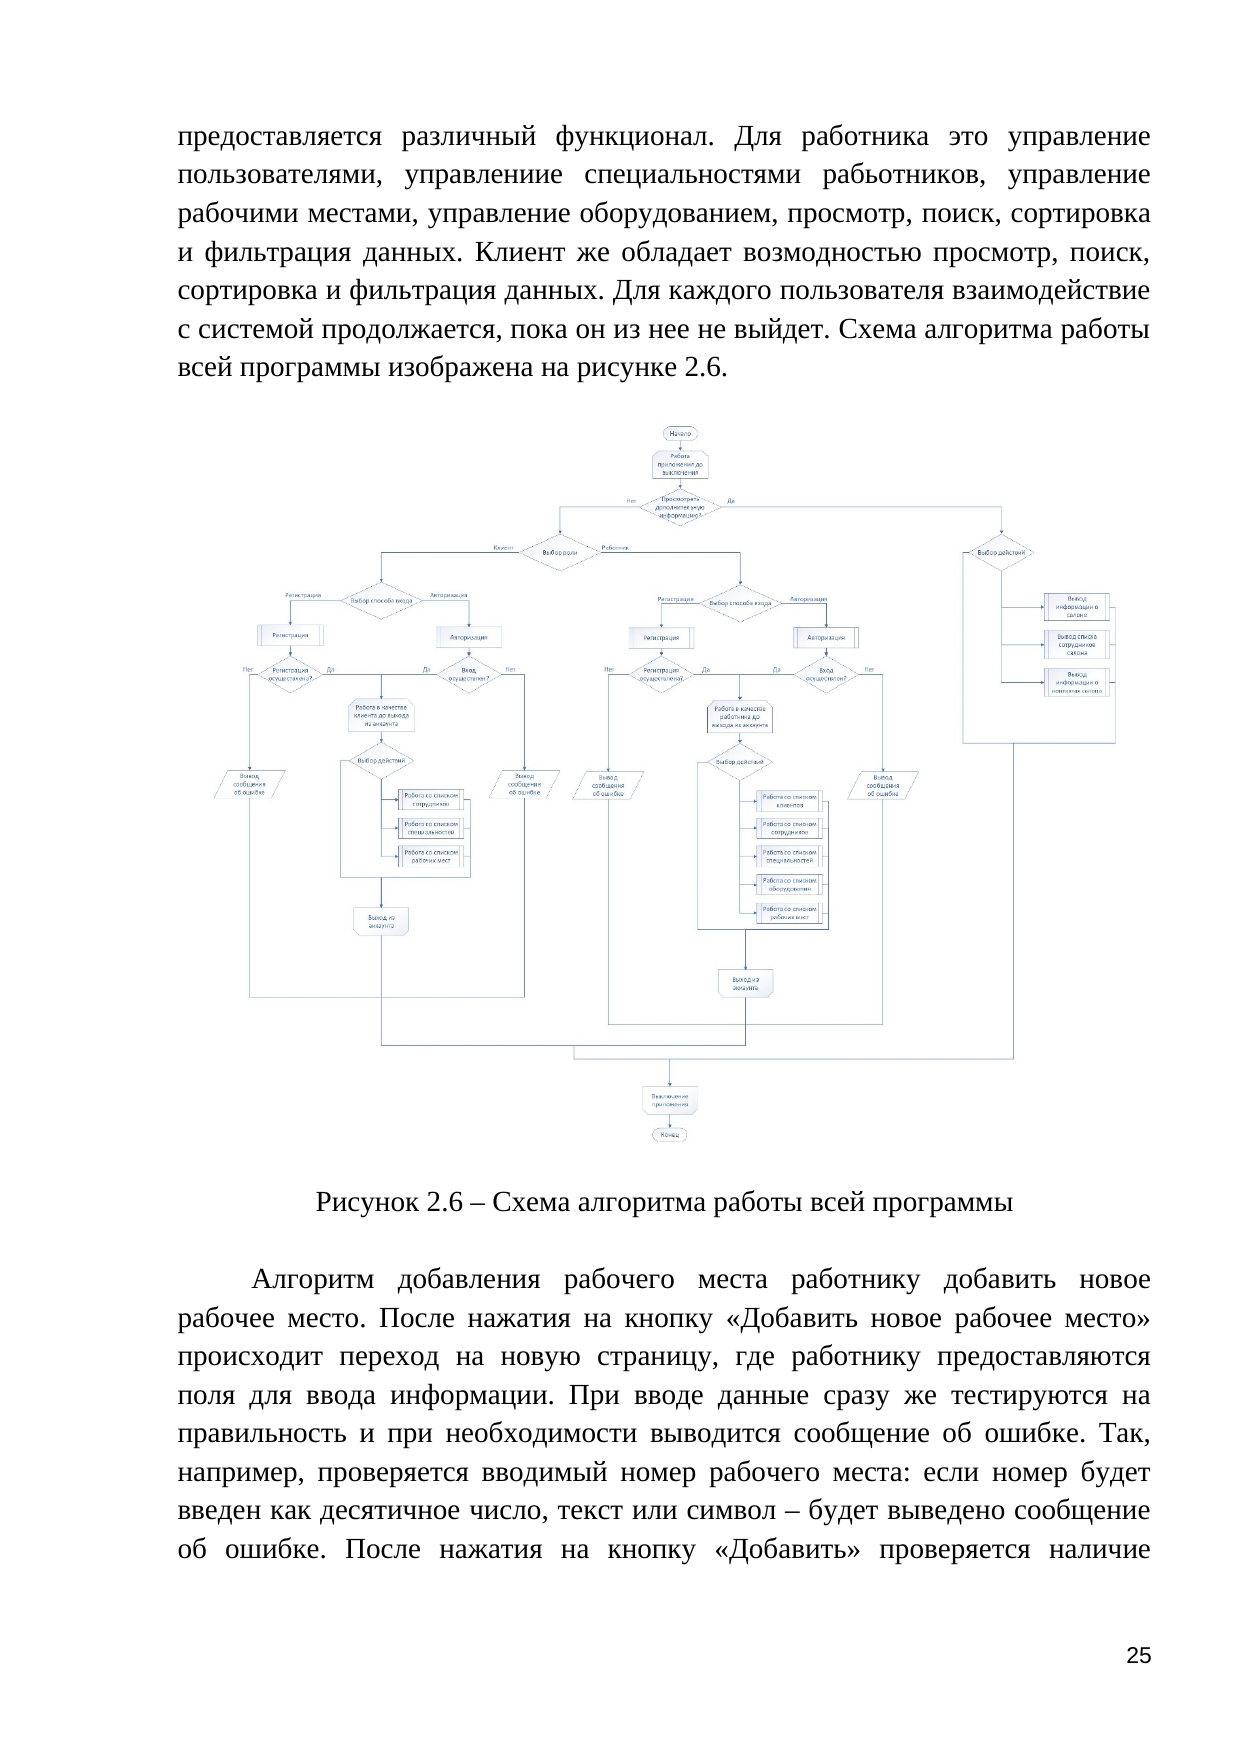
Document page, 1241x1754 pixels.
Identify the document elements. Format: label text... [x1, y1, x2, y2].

picture [213, 426, 1116, 1142]
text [177, 118, 1152, 383]
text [177, 1261, 1152, 1564]
text Рисунок 2.6 – Схема алгоритма работы всей программы [177, 1184, 1152, 1218]
